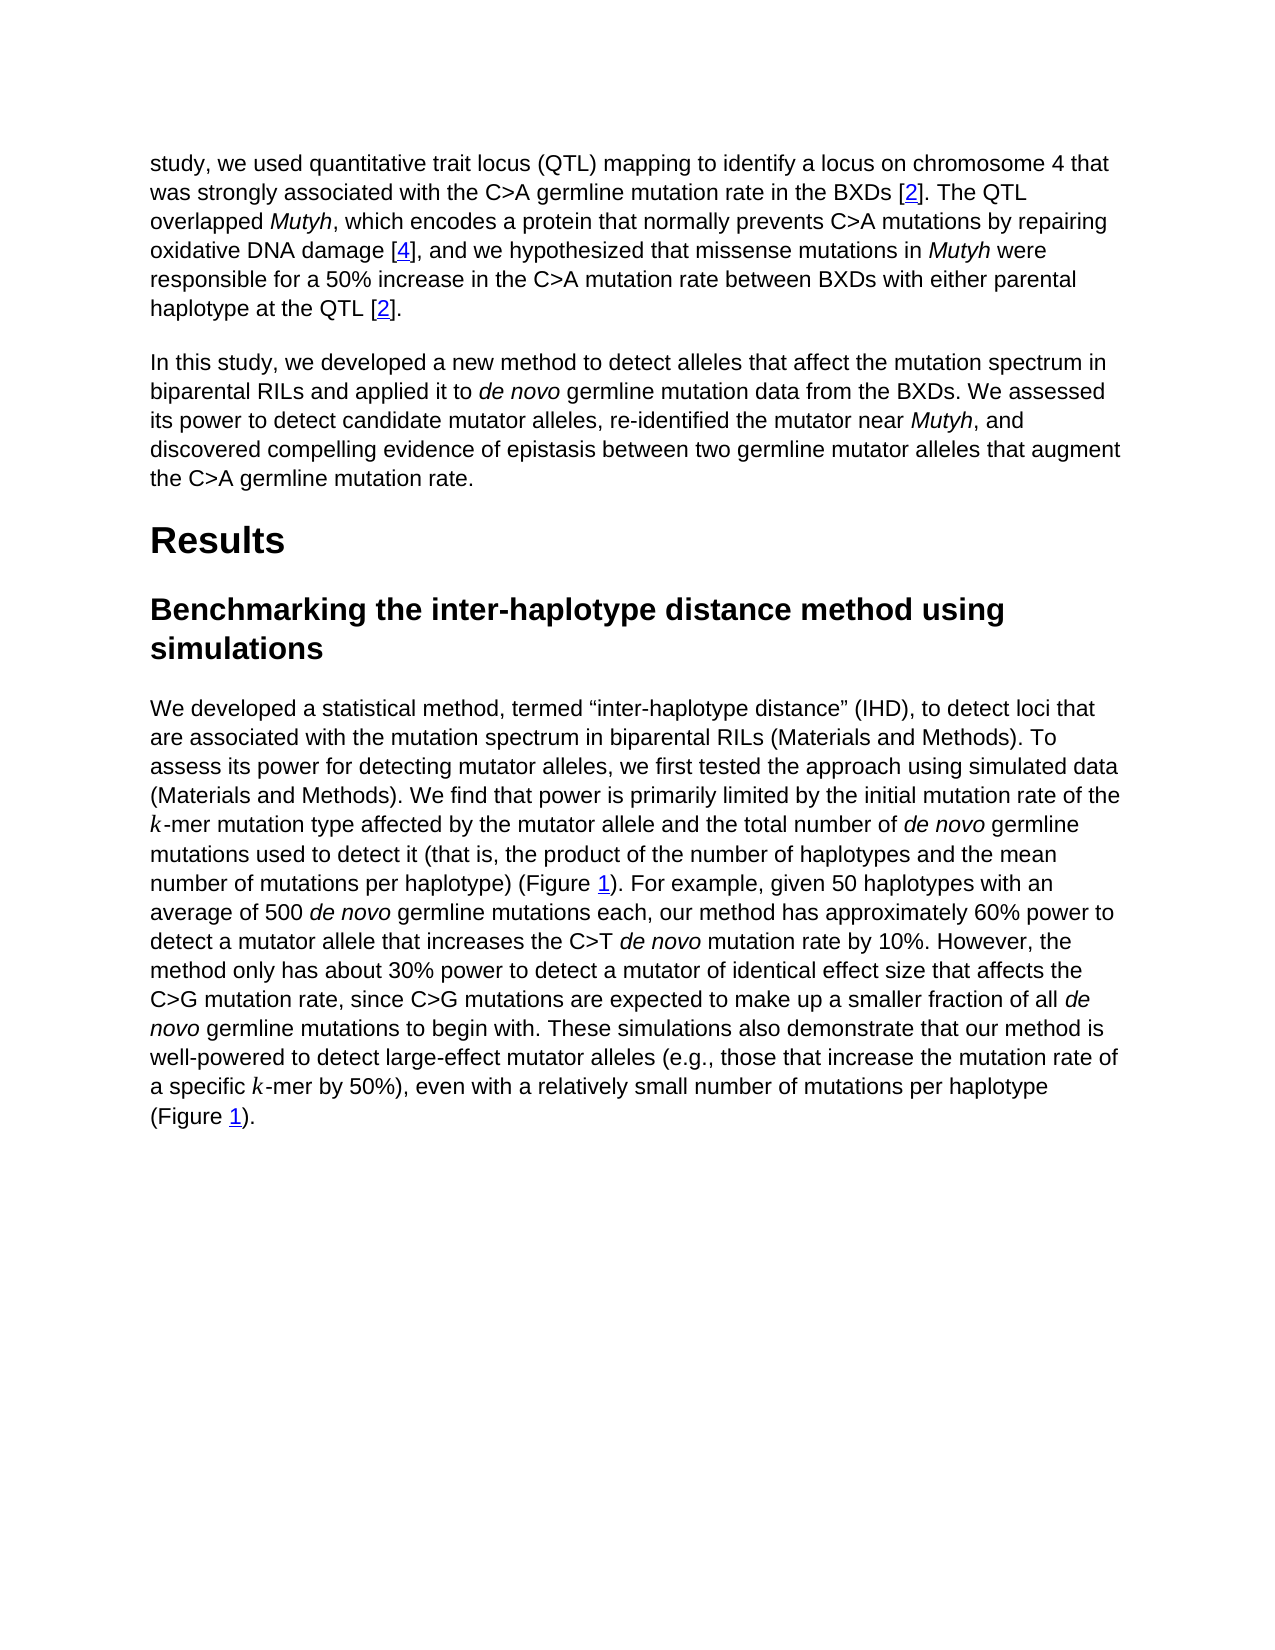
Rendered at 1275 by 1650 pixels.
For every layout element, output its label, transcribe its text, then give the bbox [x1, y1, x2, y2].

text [150, 150, 1125, 321]
subtitle Benchmarking the inter-haplotype distance method using simulations [150, 591, 1125, 666]
text In this study, we developed a new method to detect alleles that affect the mutation spectrum in biparental RILs and applied it to de novo germline mutation data from the BXDs. We assessed its power to detect candidate mutator alleles, re-identified the mutator near Mutyh, and discovered compelling evidence of epistasis between two germline mutator alleles that augment the C>A germline mutation rate. [150, 349, 1125, 491]
text We developed a statistical method, termed “inter-haplotype distance” (IHD), to detect loci that are associated with the mutation spectrum in biparental RILs (Materials and Methods). To assess its power for detecting mutator alleles, we first tested the approach using simulated data (Materials and Methods). We find that power is primarily limited by the initial mutation rate of the -mer mutation type affected by the mutator allele and the total number of de novo germline mutations used to detect it (that is, the product of the number of haplotypes and the mean number of mutations per haplotype) (Figure 1). For example, given 50 haplotypes with an average of 500 de novo germline mutations each, our method has approximately 60% power to detect a mutator allele that increases the C>T de novo mutation rate by 10%. However, the method only has about 30% power to detect a mutator of identical effect size that affects the C>G mutation rate, since C>G mutations are expected to make up a smaller fraction of all de novo germline mutations to begin with. These simulations also demonstrate that our method is well-powered to detect large-effect mutator alleles (e.g., those that increase the mutation rate of a specific -mer by 50%), even with a relatively small number of mutations per haplotype (Figure 1). [150, 695, 1125, 1129]
subtitle Results [150, 518, 1125, 562]
